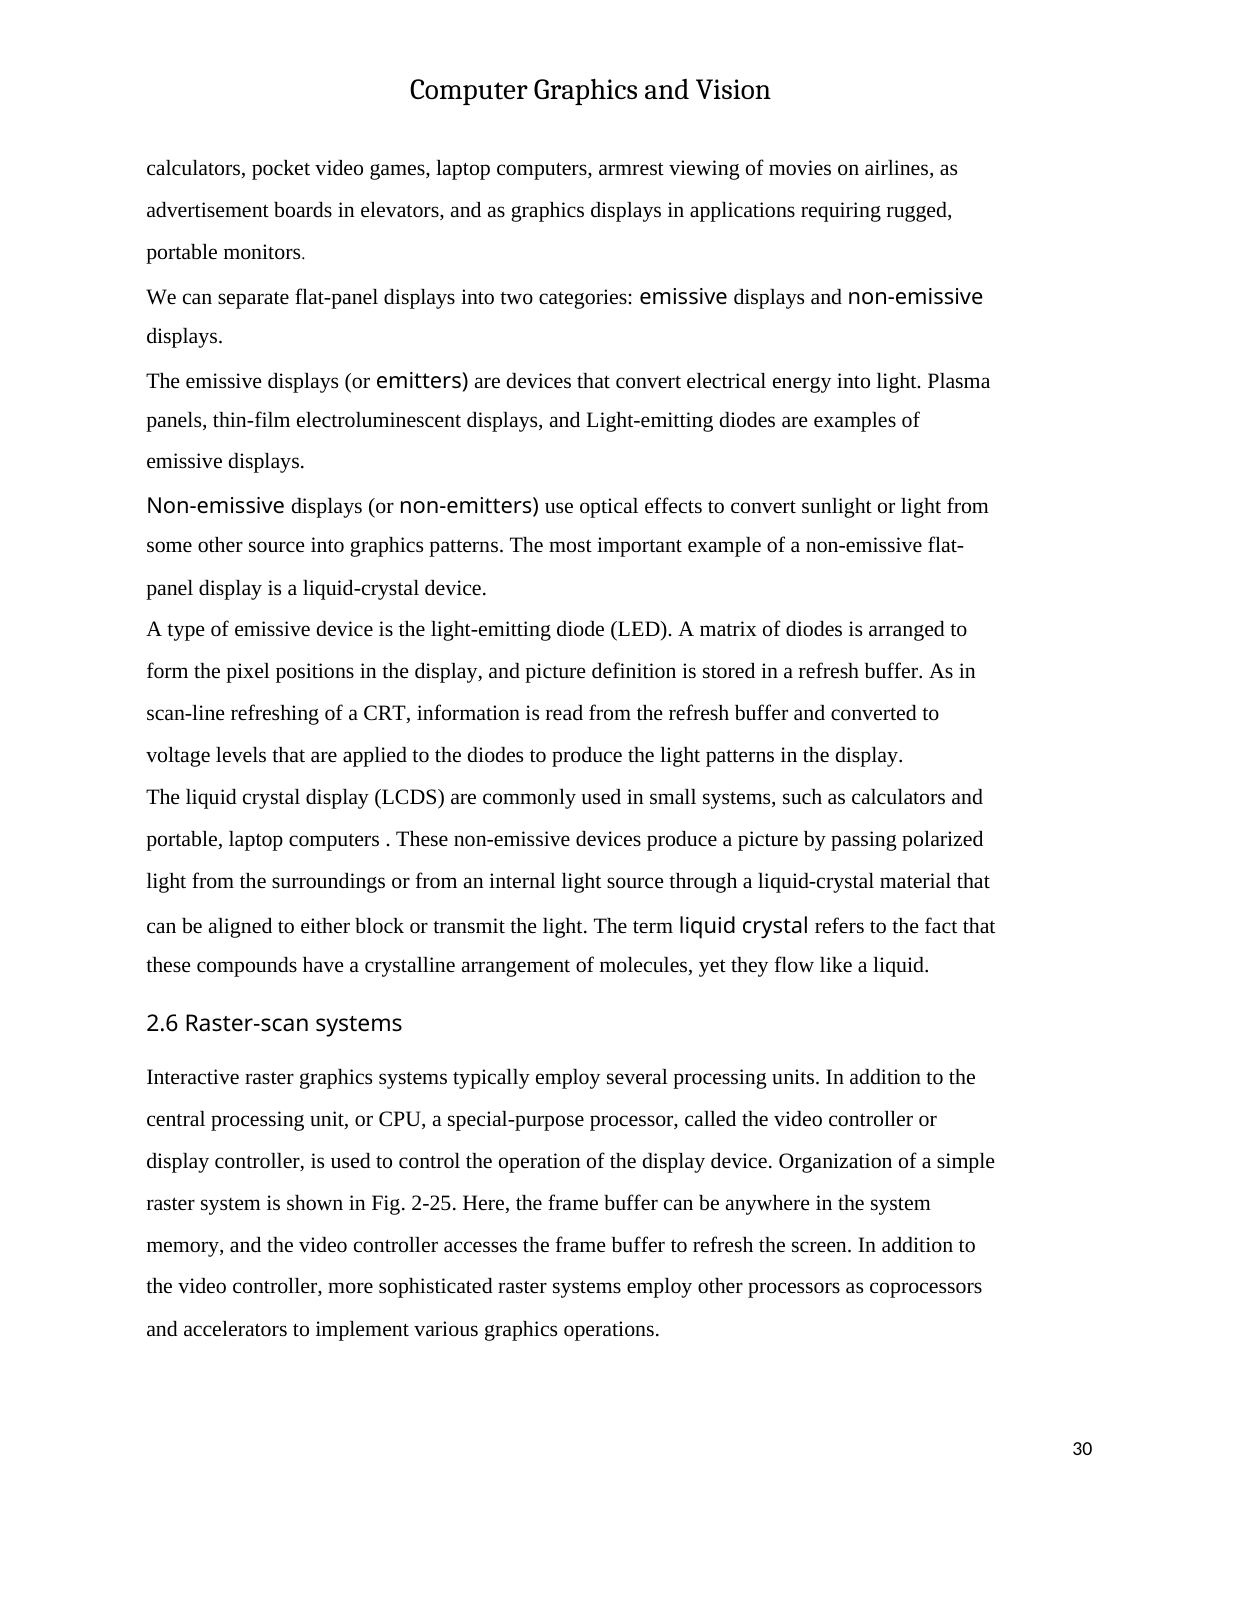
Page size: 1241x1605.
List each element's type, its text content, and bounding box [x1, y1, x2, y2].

text Computer Graphics and Vision [410, 73, 903, 107]
text central processing unit, or CPU, a special-purpose processor, called the video controller or [146, 1106, 1167, 1131]
text A type of emissive device is the light-emitting diode (LED). A matrix of diodes is arranged to [146, 616, 1167, 641]
text 30 [1072, 1436, 1168, 1461]
text portable, laptop computers . These non-emissive devices produce a picture by passing polarized [146, 826, 1167, 851]
text Interactive raster graphics systems typically employ several processing units. In addition to the [146, 1064, 1167, 1089]
text these compounds have a crystalline arrangement of molecules, yet they flow like a liquid. [146, 952, 1090, 977]
text scan-line refreshing of a CRT, information is read from the refresh buffer and converted to [146, 700, 1167, 725]
text portable monitors. [146, 239, 396, 264]
text raster system is shown in Fig. 2-25. Here, the frame buffer can be anywhere in the system [146, 1189, 1167, 1215]
text display controller, is used to control the operation of the display device. Organization of a simple [146, 1148, 1167, 1173]
text form the pixel positions in the display, and picture definition is stored in a refresh buffer. As in [146, 658, 1167, 683]
text voltage levels that are applied to the diodes to produce the light patterns in the display. [146, 742, 1061, 767]
text the video controller, more sophisticated raster systems employ other processors as coprocessors [146, 1273, 1149, 1299]
text We can separate flat-panel displays into two categories: emissive displays and non-emissive [146, 281, 1167, 311]
text advertisement boards in elevators, and as graphics displays in applications requiring rugged, [146, 197, 1167, 222]
text 2.6 Raster-scan systems [146, 1007, 484, 1038]
text some other source into graphics patterns. The most important example of a non-emissive flat- [146, 532, 1167, 558]
text emissive displays. [146, 448, 396, 474]
text can be aligned to either block or transmit the light. The term liquid crystal refers to the fact that [146, 910, 1167, 940]
text panel display is a liquid-crystal device. [146, 574, 598, 600]
text calculators, pocket video games, laptop computers, armrest viewing of movies on airlines, as [146, 155, 1167, 180]
text panels, thin-film electroluminescent displays, and Light-emitting diodes are examples of [146, 407, 1167, 432]
text light from the surroundings or from an internal light source through a liquid-crystal material that [146, 868, 1167, 893]
text The liquid crystal display (LCDS) are commonly used in small systems, such as calculators and [146, 784, 1167, 809]
text The emissive displays (or emitters) are devices that convert electrical energy into light. Plasma [146, 364, 1168, 394]
text displays. [146, 323, 304, 348]
text and accelerators to implement various graphics operations. [146, 1316, 791, 1341]
text memory, and the video controller accesses the frame buffer to refresh the screen. In addition to [146, 1232, 1167, 1257]
text Non-emissive displays (or non-emitters) use optical effects to convert sunlight or light from [146, 491, 1167, 520]
